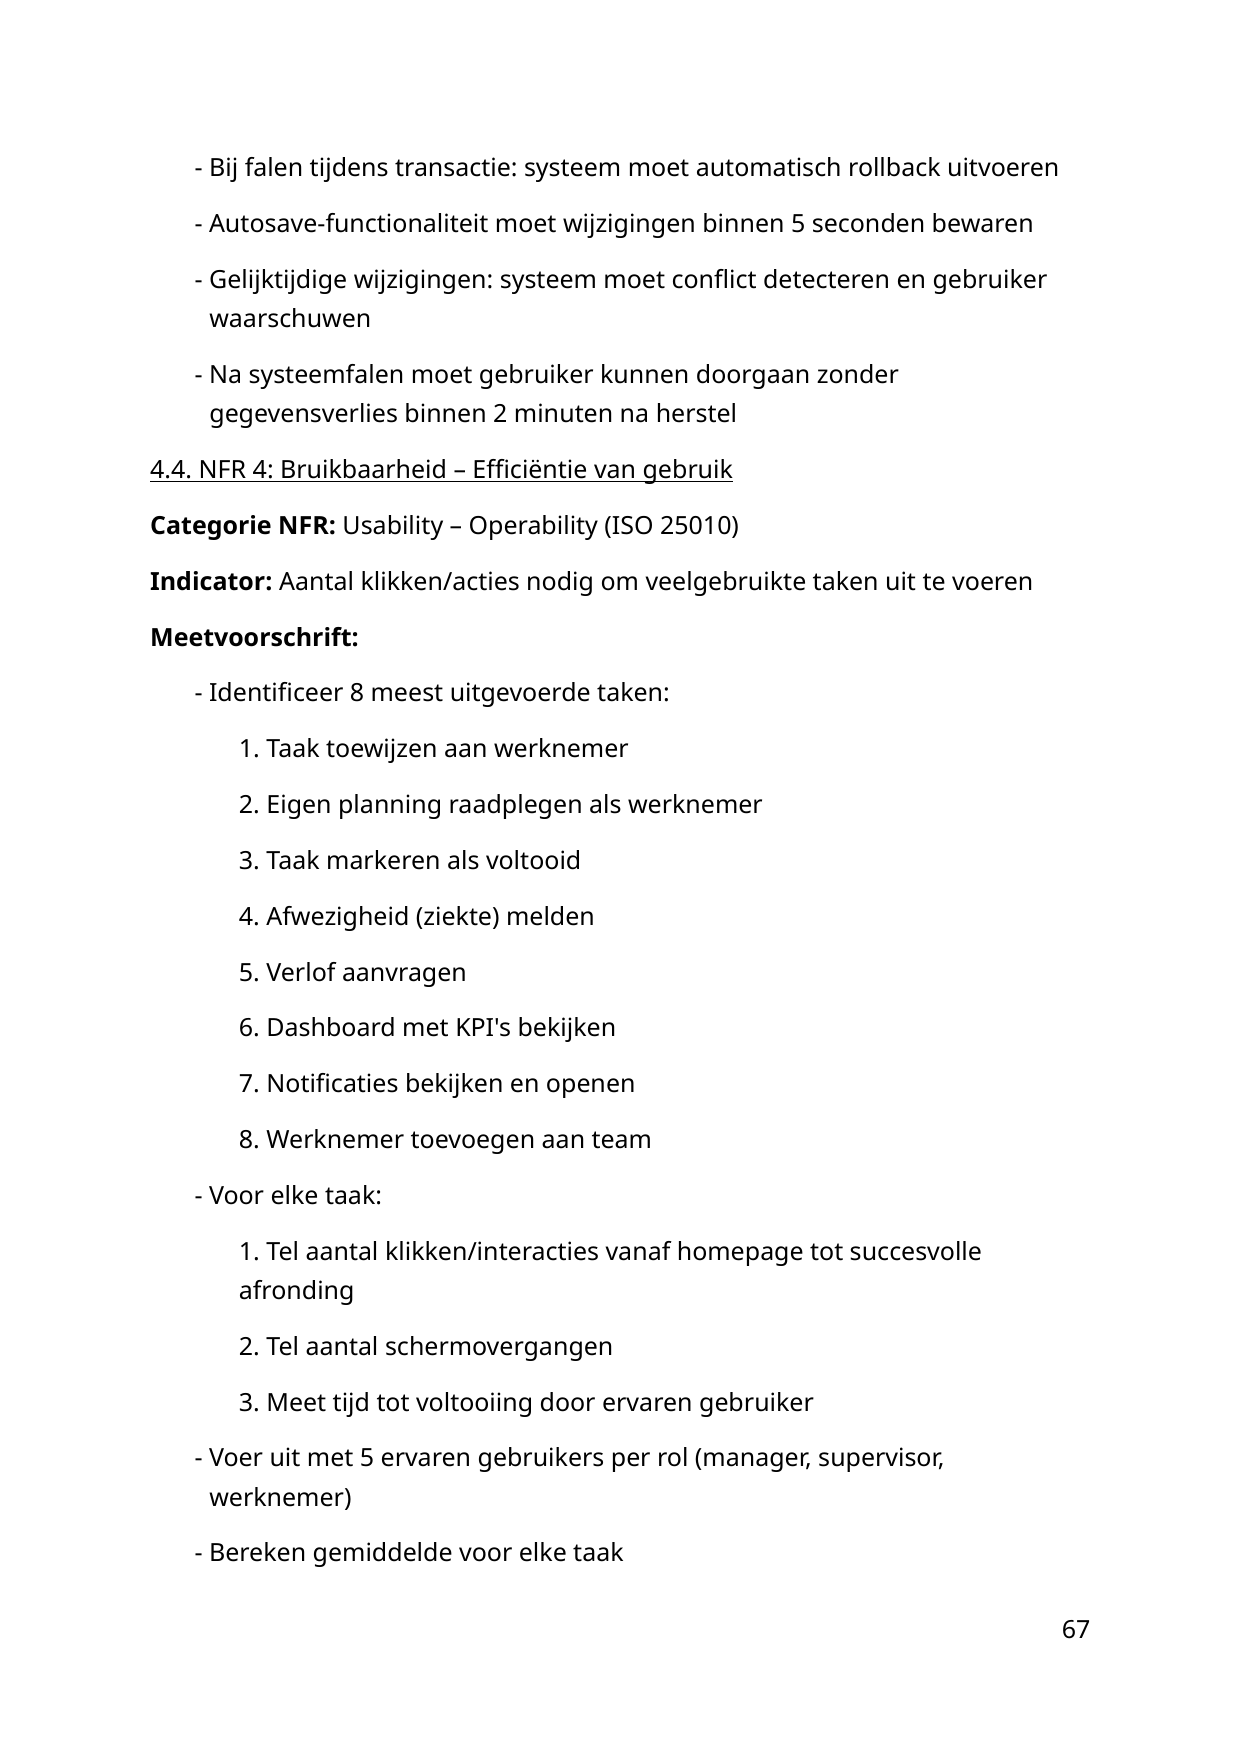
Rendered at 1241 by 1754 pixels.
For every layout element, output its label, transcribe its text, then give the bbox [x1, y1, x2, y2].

text 2. Eigen planning raadplegen als werknemer [239, 787, 1090, 821]
text 2. Tel aantal schermovergangen [239, 1328, 1090, 1362]
text Meetvoorschrift: [150, 619, 1090, 653]
text 4. Afwezigheid (ziekte) melden [239, 898, 1090, 932]
text - Voor elke taak: [194, 1177, 1090, 1212]
text - Autosave-functionaliteit moet wijzigingen binnen 5 seconden bewaren [194, 206, 1090, 240]
text - Na systeemfalen moet gebruiker kunnen doorgaan zonder gegevensverlies binnen 2 minuten na herstel [194, 357, 1090, 430]
text 7. Notificaties bekijken en openen [239, 1066, 1090, 1100]
text 8. Werknemer toevoegen aan team [239, 1122, 1090, 1156]
text 3. Taak markeren als voltooid [239, 842, 1090, 877]
text - Bereken gemiddelde voor elke taak [194, 1535, 1090, 1569]
text - Bij falen tijdens transactie: systeem moet automatisch rollback uitvoeren [194, 150, 1090, 184]
text Indicator: Aantal klikken/acties nodig om veelgebruikte taken uit te voeren [150, 563, 1090, 597]
text 5. Verlof aanvragen [239, 954, 1090, 988]
text - Gelijktijdige wijzigingen: systeem moet conflict detecteren en gebruiker waarschuwen [194, 262, 1090, 335]
text - Voer uit met 5 ervaren gebruikers per rol (manager, supervisor, werknemer) [194, 1440, 1090, 1513]
text Categorie NFR: Usability – Operability (ISO 25010) [150, 507, 1090, 542]
text 3. Meet tijd tot voltooiing door ervaren gebruiker [239, 1384, 1090, 1418]
text 6. Dashboard met KPI's bekijken [239, 1010, 1090, 1044]
text 4.4. NFR 4: Bruikbaarheid – Efficiëntie van gebruik [150, 452, 1090, 486]
text - Identificeer 8 meest uitgevoerde taken: [194, 675, 1090, 709]
text 1. Tel aantal klikken/interacties vanaf homepage tot succesvolle afronding [239, 1233, 1090, 1307]
text 1. Taak toewijzen aan werknemer [239, 731, 1090, 765]
